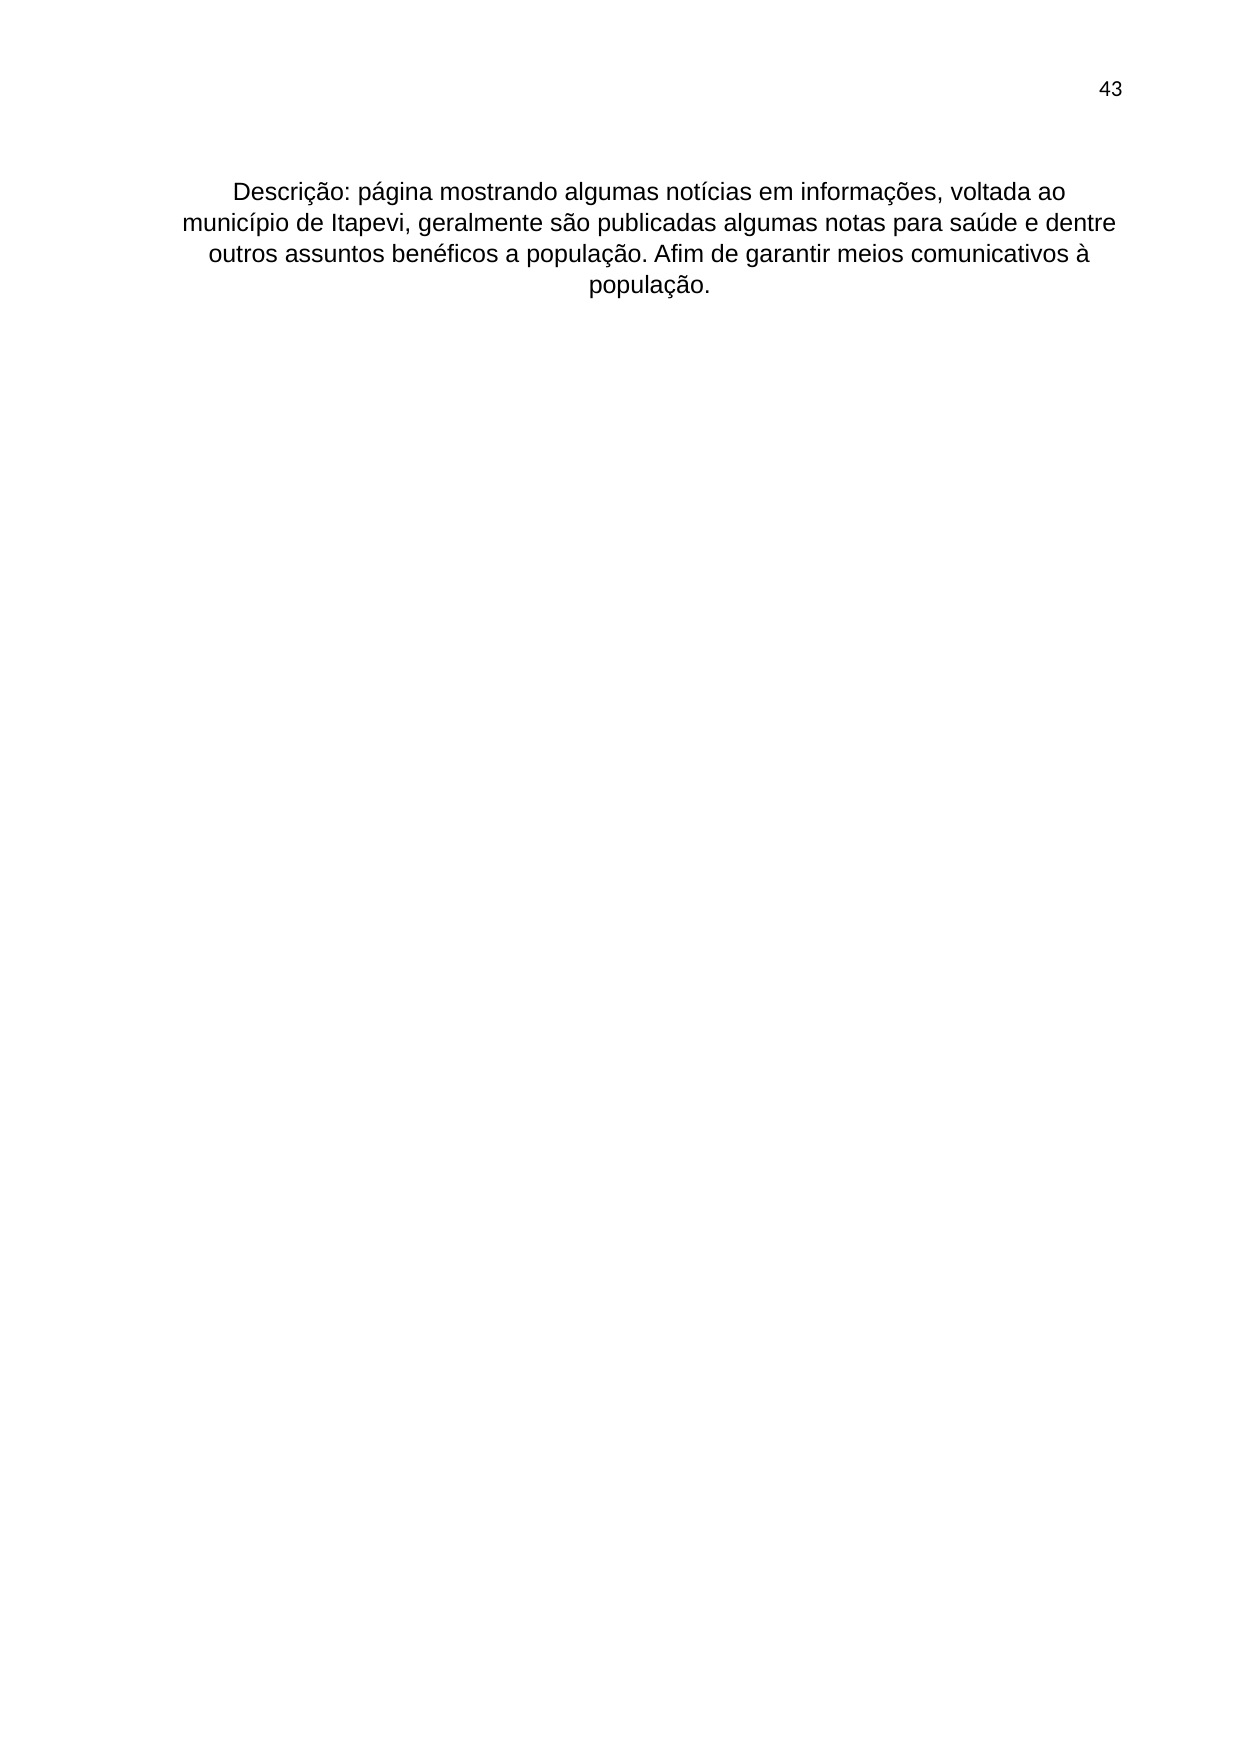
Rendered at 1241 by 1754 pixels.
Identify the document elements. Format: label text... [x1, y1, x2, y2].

text Descrição: página mostrando algumas notícias em informações, voltada ao município de Itapevi, geralmente são publicadas algumas notas para saúde e dentre outros assuntos benéficos a população. Afim de garantir meios comunicativos à população. [177, 177, 1122, 299]
